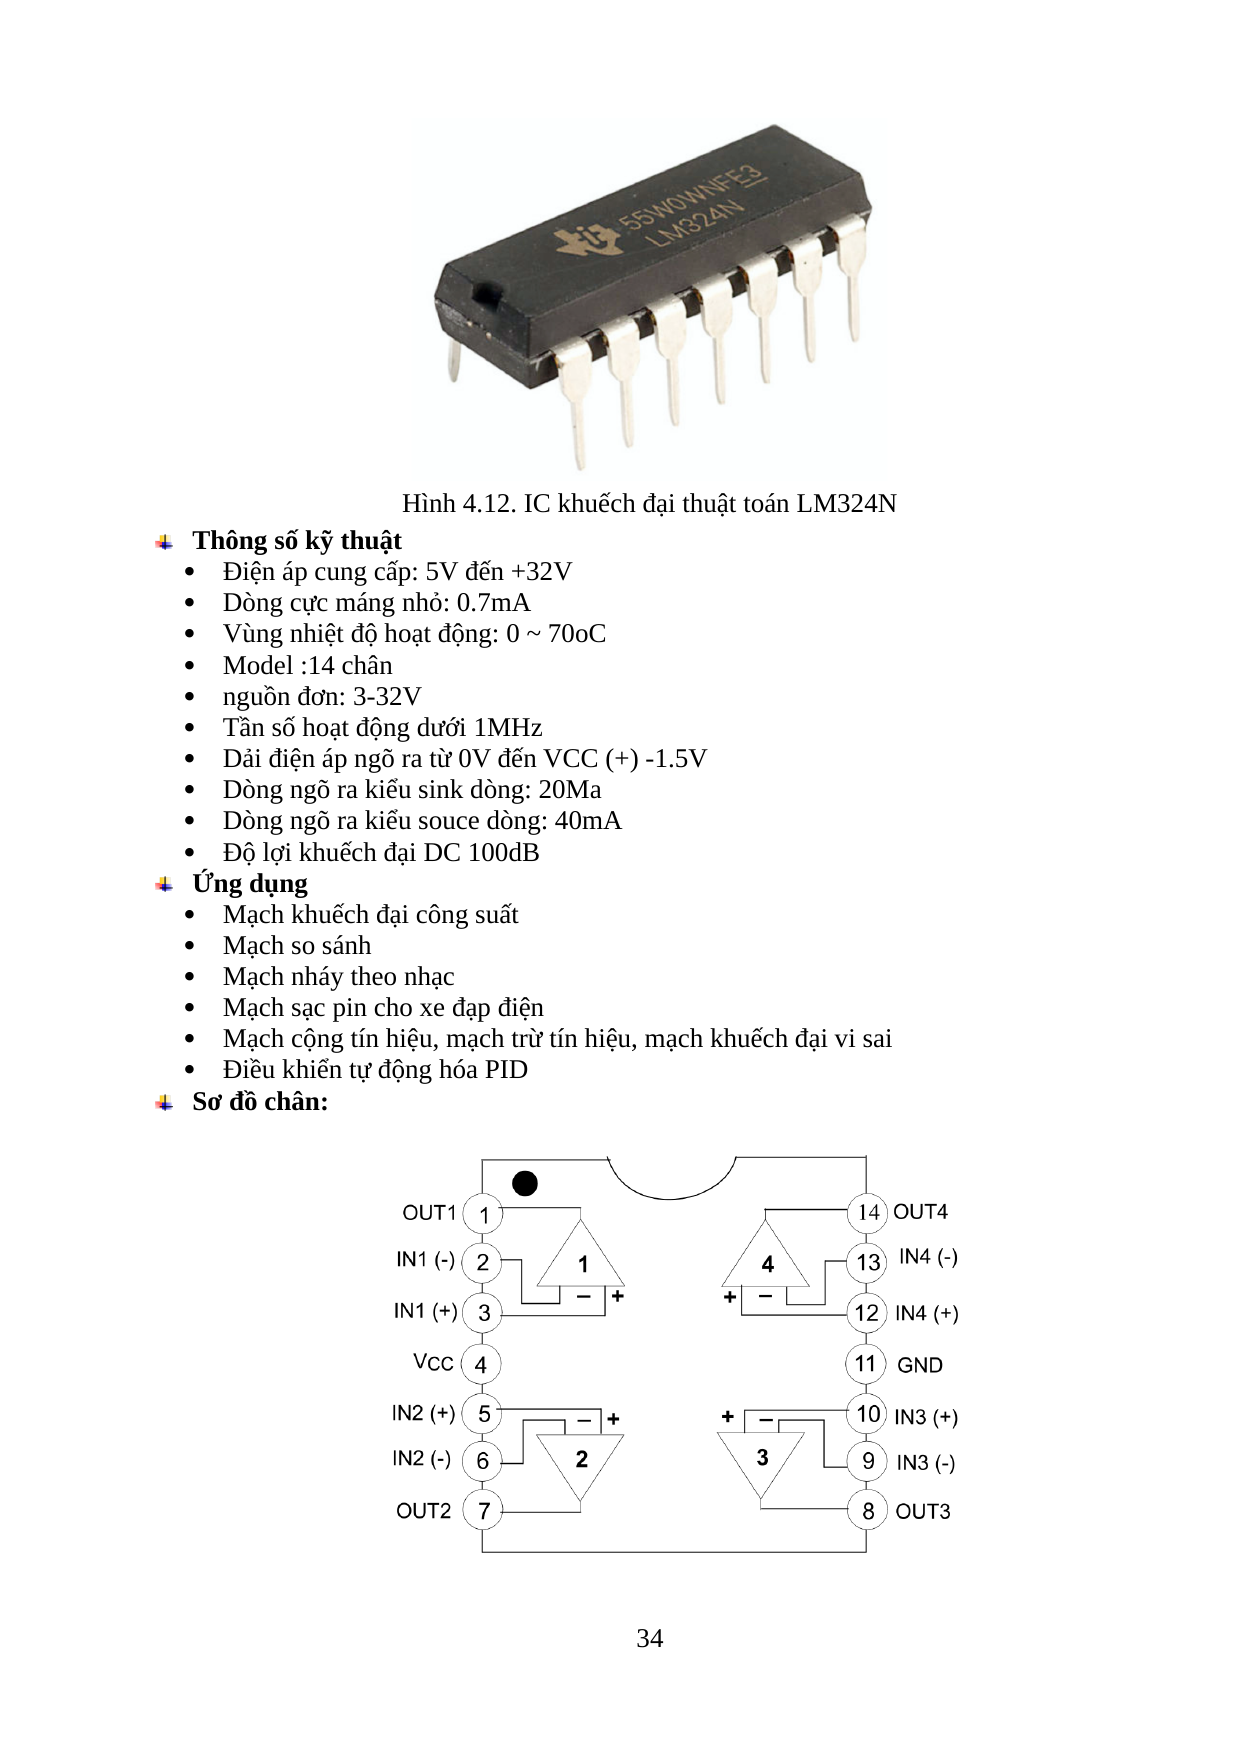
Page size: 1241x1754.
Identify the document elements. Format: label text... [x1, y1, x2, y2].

list Dòng ngõ ra kiểu sink dòng: 20Ma [185, 773, 1152, 804]
list Điều khiển tự động hóa PID [185, 1054, 1152, 1085]
list Tần số hoạt động dưới 1MHz [185, 711, 1152, 742]
list Model :14 chân [185, 649, 1152, 680]
list Dòng cực máng nhỏ: 0.7mA [185, 586, 1152, 618]
list Mạch nháy theo nhạc [185, 960, 1152, 991]
list Độ lợi khuếch đại DC 100dB [185, 836, 1152, 867]
list Sơ đồ chân: [154, 1085, 1152, 1116]
list Dòng ngõ ra kiểu souce dòng: 40mA [185, 804, 1152, 836]
list Mạch cộng tín hiệu, mạch trừ tín hiệu, mạch khuếch đại vi sai [185, 1022, 1152, 1054]
picture [155, 875, 173, 892]
picture [367, 1116, 977, 1594]
picture [155, 1093, 173, 1111]
list Mạch sạc pin cho xe đạp điện [185, 991, 1152, 1022]
list nguồn đơn: 3-32V [185, 680, 1152, 711]
list Vùng nhiệt độ hoạt động: 0 ~ 70oC [185, 618, 1152, 649]
picture [411, 118, 888, 481]
list Mạch khuếch đại công suất [185, 898, 1152, 929]
text Hình 4.12. IC khuếch đại thuật toán LM324N [148, 487, 1152, 518]
list Thông số kỹ thuật [154, 524, 1152, 555]
list Dải điện áp ngõ ra từ 0V đến VCC (+) -1.5V [185, 742, 1152, 773]
list Điện áp cung cấp: 5V đến +32V [185, 555, 1152, 586]
list Mạch so sánh [185, 929, 1152, 960]
list Ứng dụng [154, 867, 1152, 898]
picture [155, 533, 173, 550]
